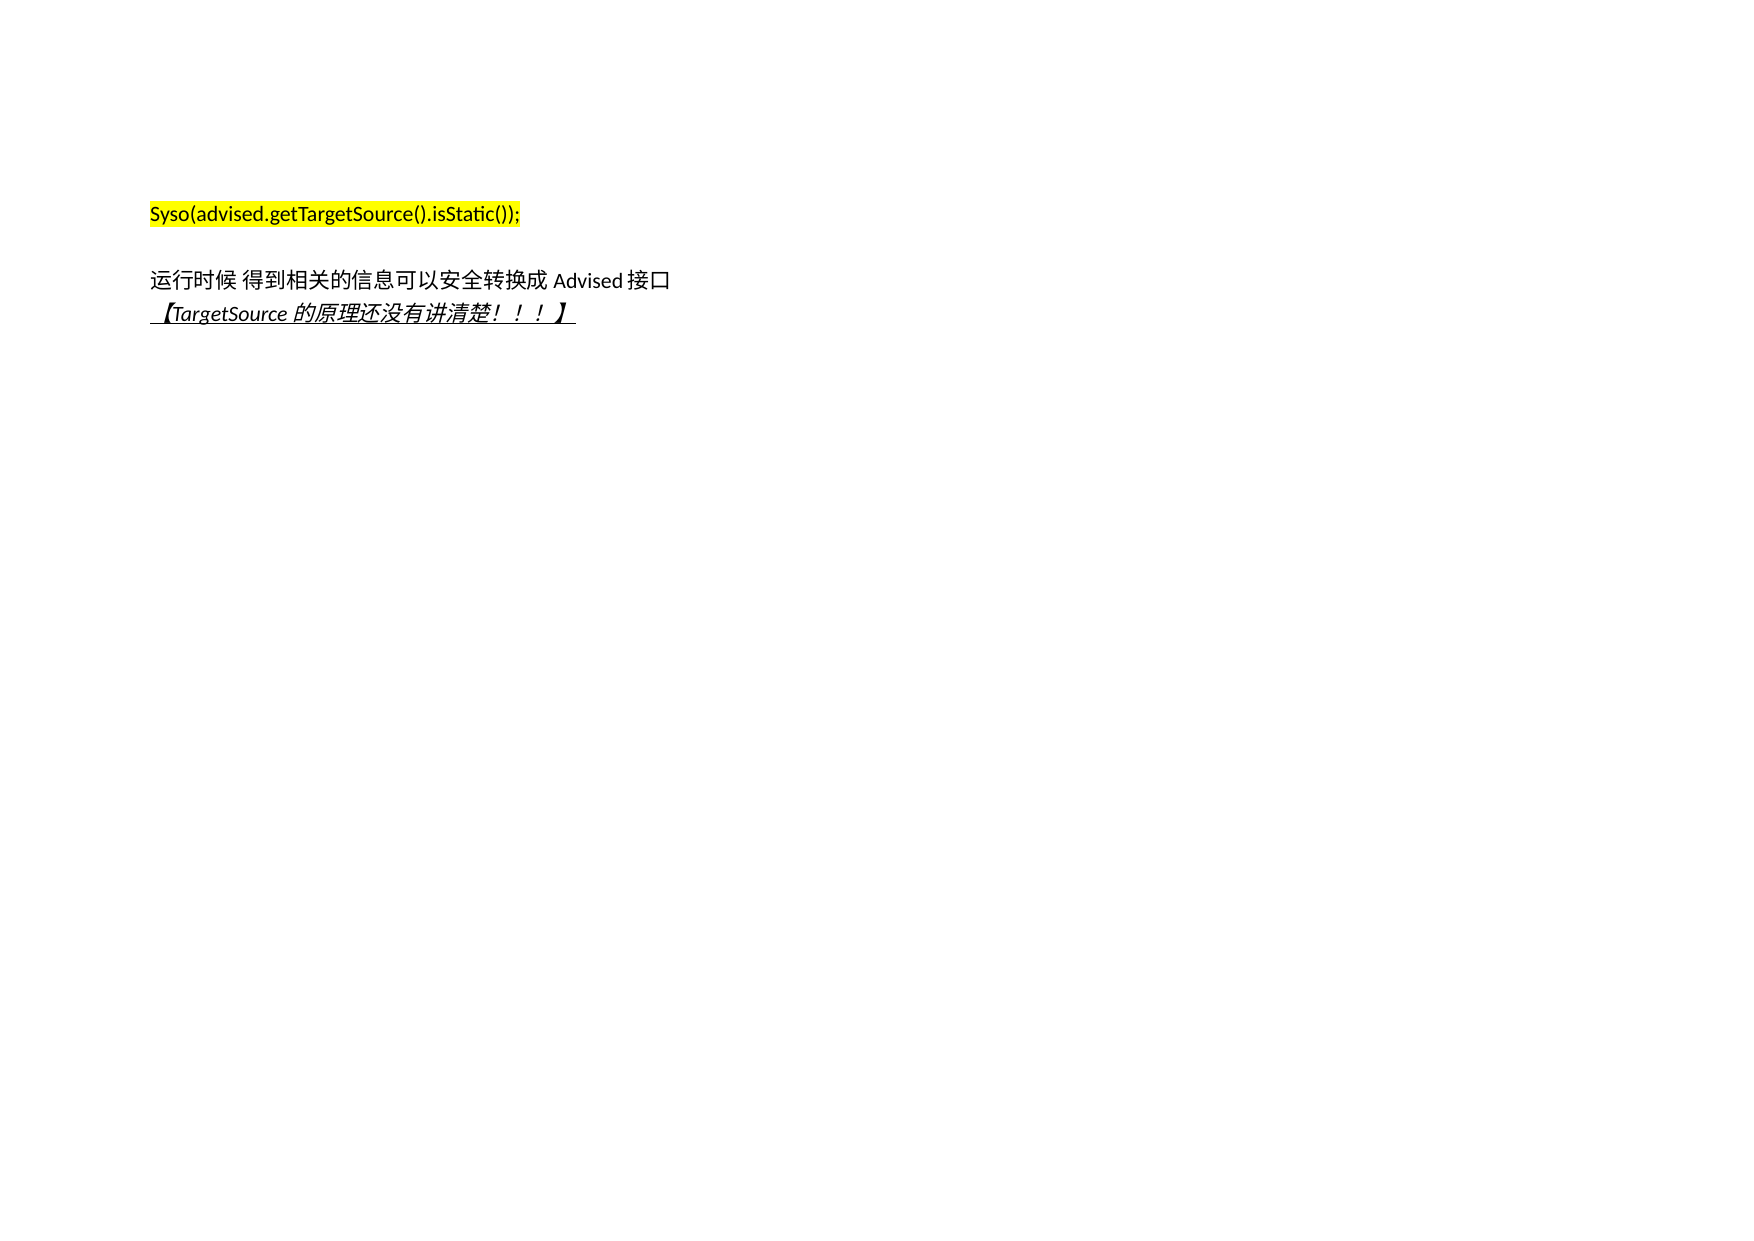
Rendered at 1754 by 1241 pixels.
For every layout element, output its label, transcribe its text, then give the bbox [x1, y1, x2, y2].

text 【TargetSource的原理还没有讲清楚！！！】 [150, 295, 1604, 328]
text Syso(advised.getTargetSource().isStatic()); [150, 198, 1604, 230]
text 运行时候 得到相关的信息可以安全转换成Advised接口 [150, 263, 1604, 295]
